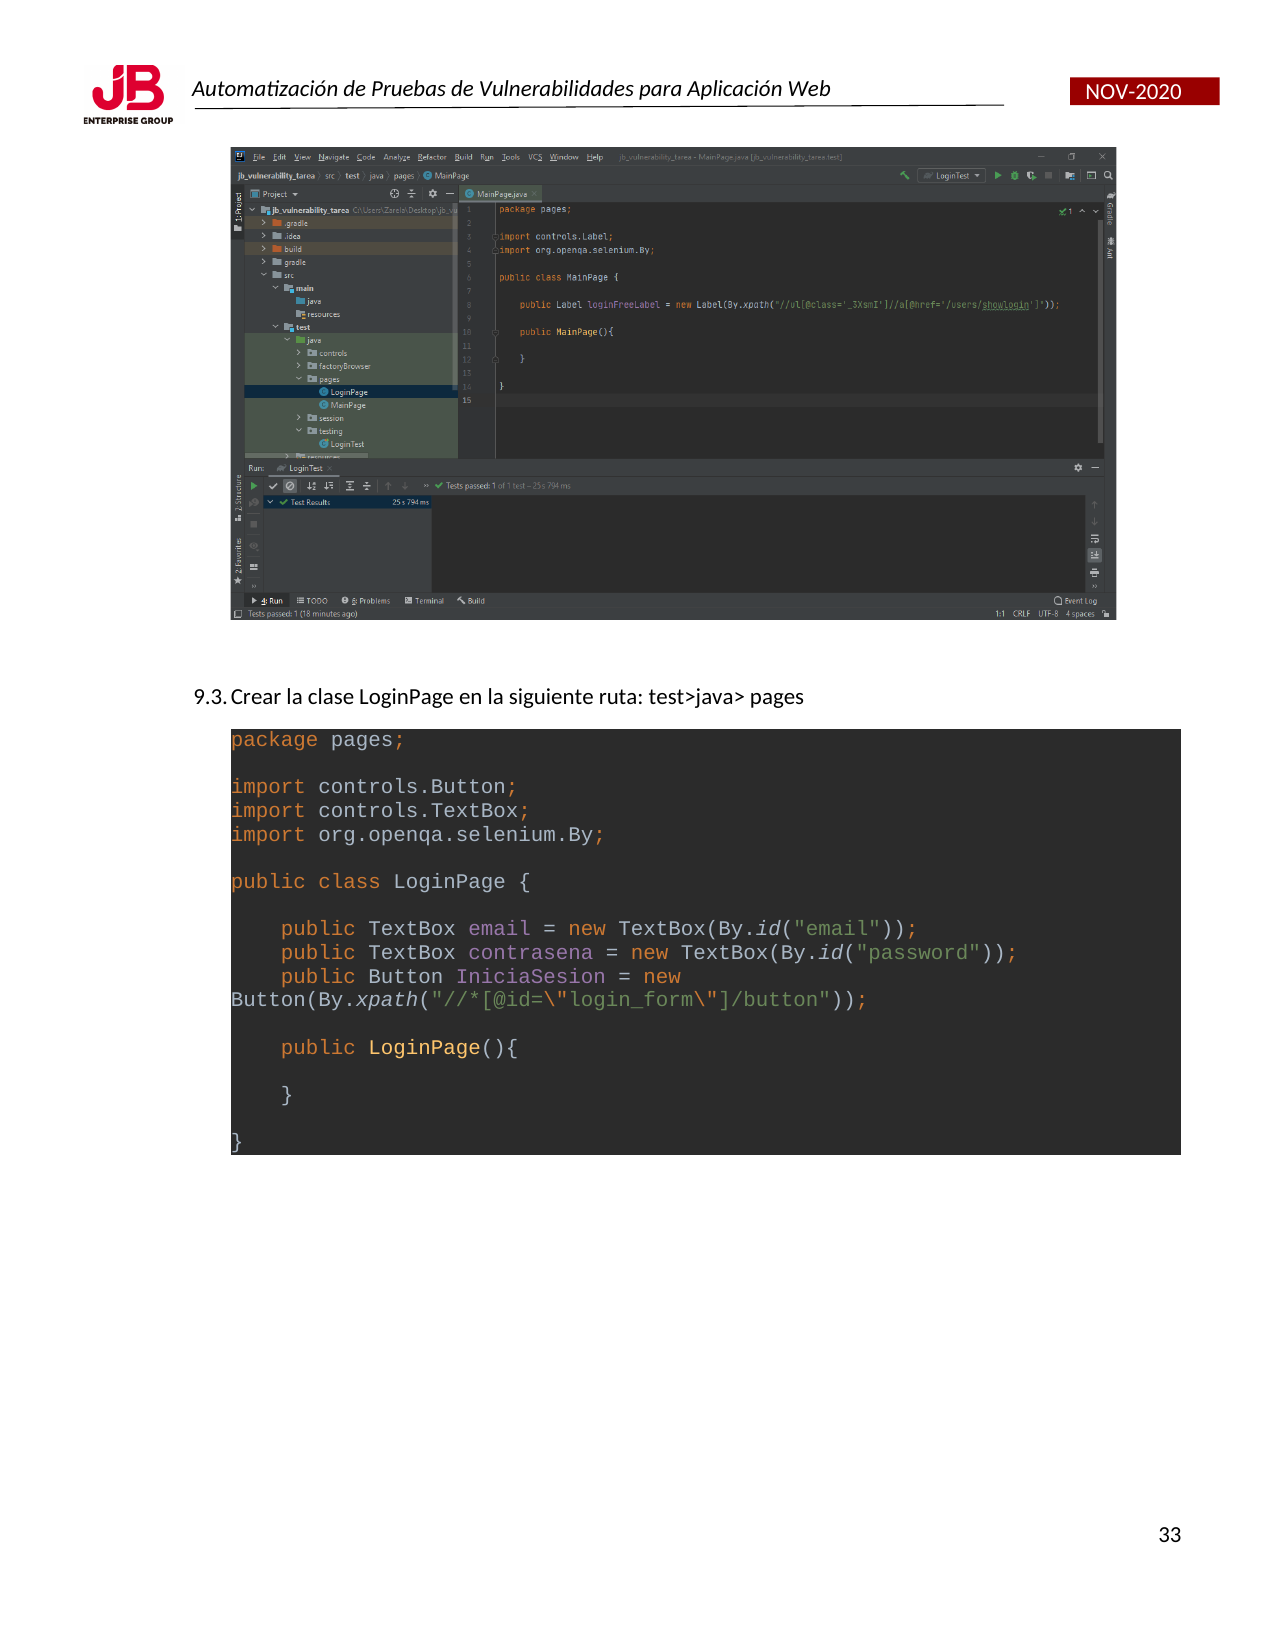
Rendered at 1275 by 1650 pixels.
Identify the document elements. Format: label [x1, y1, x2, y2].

picture [230, 147, 1117, 620]
picture [83, 65, 186, 124]
